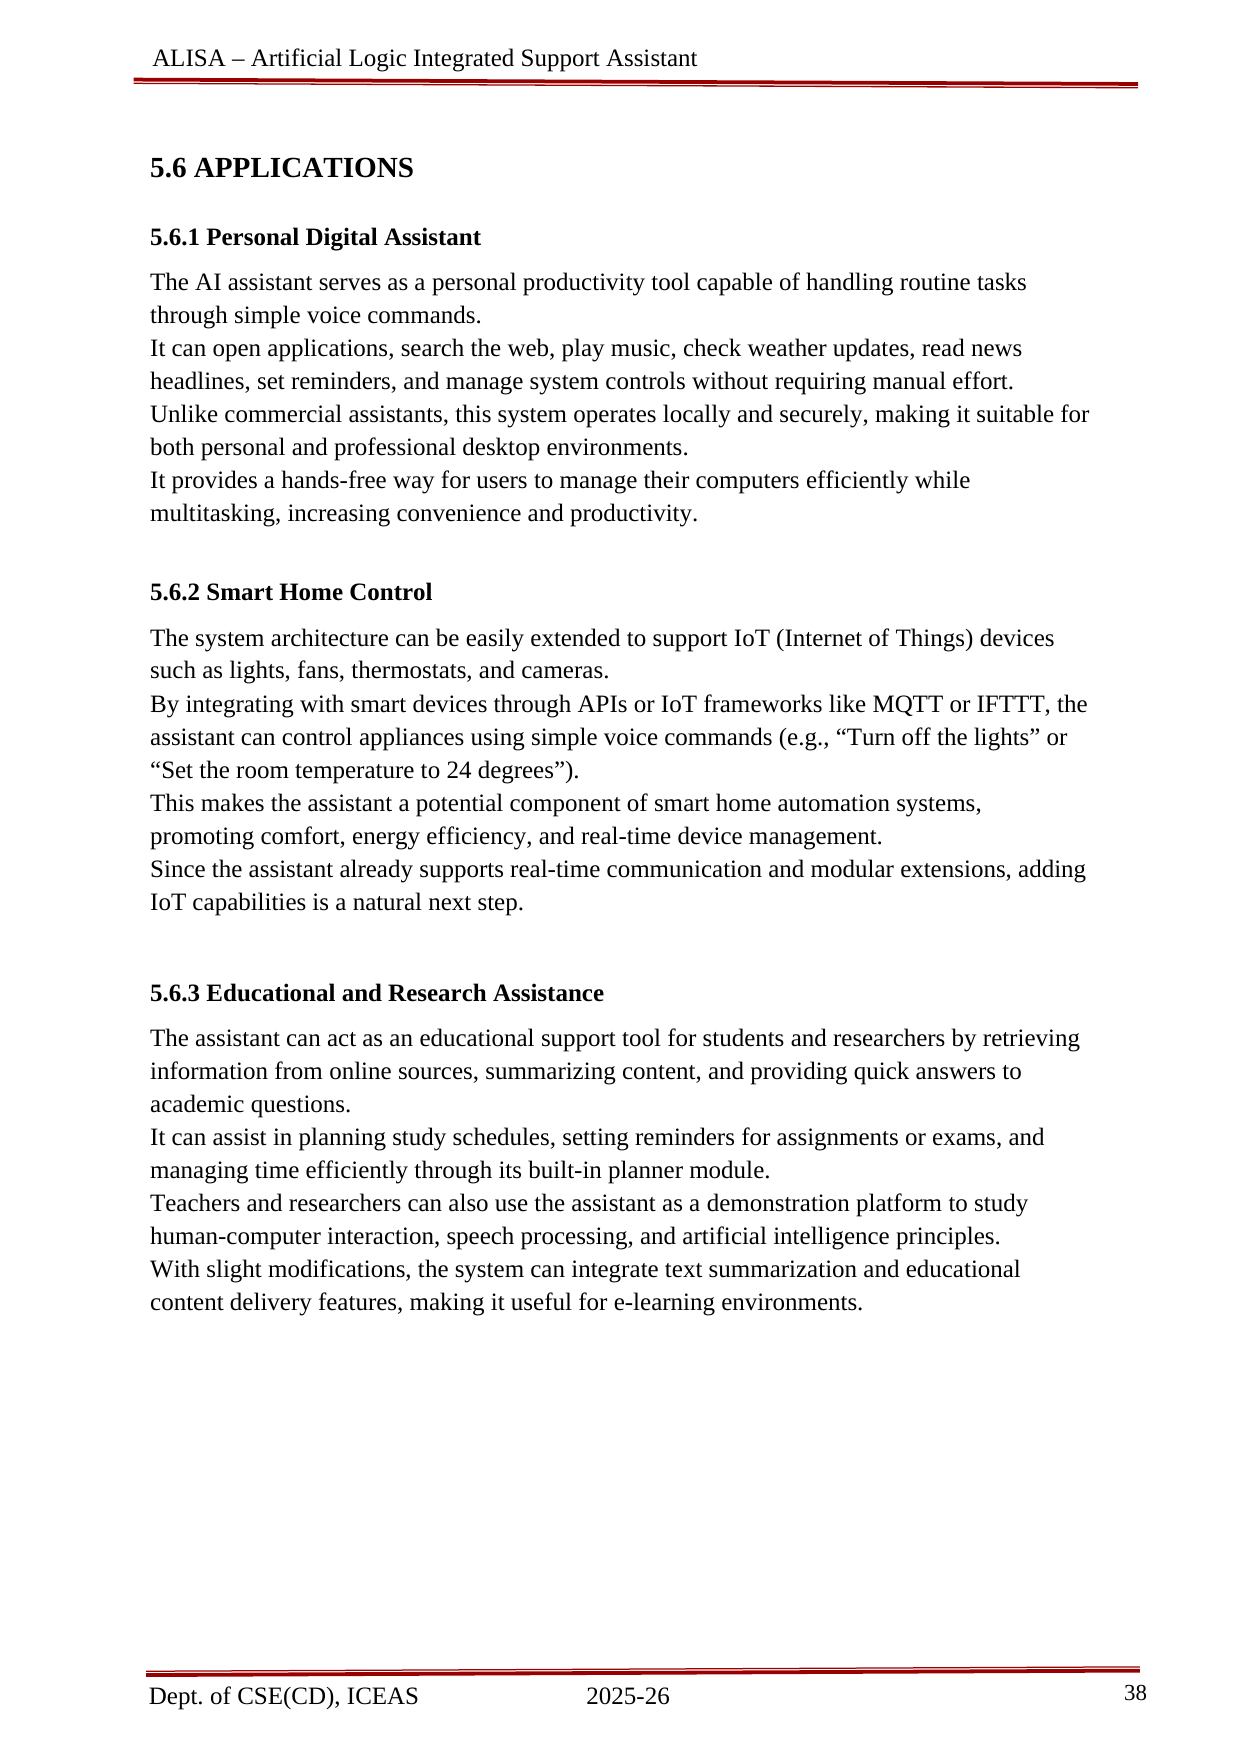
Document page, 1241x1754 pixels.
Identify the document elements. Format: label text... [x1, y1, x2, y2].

text 5.6 APPLICATIONS [150, 150, 1090, 183]
text The assistant can act as an educational support tool for students and researchers by retrieving information from online sources, summarizing content, and providing quick answers to academic questions. It can assist in planning study schedules, setting reminders for assignments or exams, and managing time efficiently through its built-in planner module. Teachers and researchers can also use the assistant as a demonstration platform to study human-computer interaction, speech processing, and artificial intelligence principles. With slight modifications, the system can integrate text summarization and educational content delivery features, making it useful for e-learning environments. [150, 1023, 1090, 1316]
text 5.6.1 Personal Digital Assistant [150, 222, 1090, 251]
text 5.6.2 Smart Home Control [150, 577, 1090, 606]
text The system architecture can be easily extended to support IoT (Internet of Things) devices such as lights, fans, thermostats, and cameras. By integrating with smart devices through APIs or IoT frameworks like MQTT or IFTTT, the assistant can control appliances using simple voice commands (e.g., “Turn off the lights” or “Set the room temperature to 24 degrees”). This makes the assistant a potential component of smart home automation systems, promoting comfort, energy efficiency, and real-time device management. Since the assistant already supports real-time communication and modular extensions, adding IoT capabilities is a natural next step. [150, 623, 1090, 916]
text The AI assistant serves as a personal productivity tool capable of handling routine tasks through simple voice commands. It can open applications, search the web, play music, check weather updates, read news headlines, set reminders, and manage system controls without requiring manual effort. Unlike commercial assistants, this system operates locally and securely, making it suitable for both personal and professional desktop environments. It provides a hands-free way for users to manage their computers efficiently while multitasking, increasing convenience and productivity. [150, 267, 1090, 527]
text 5.6.3 Educational and Research Assistance [150, 978, 1090, 1007]
